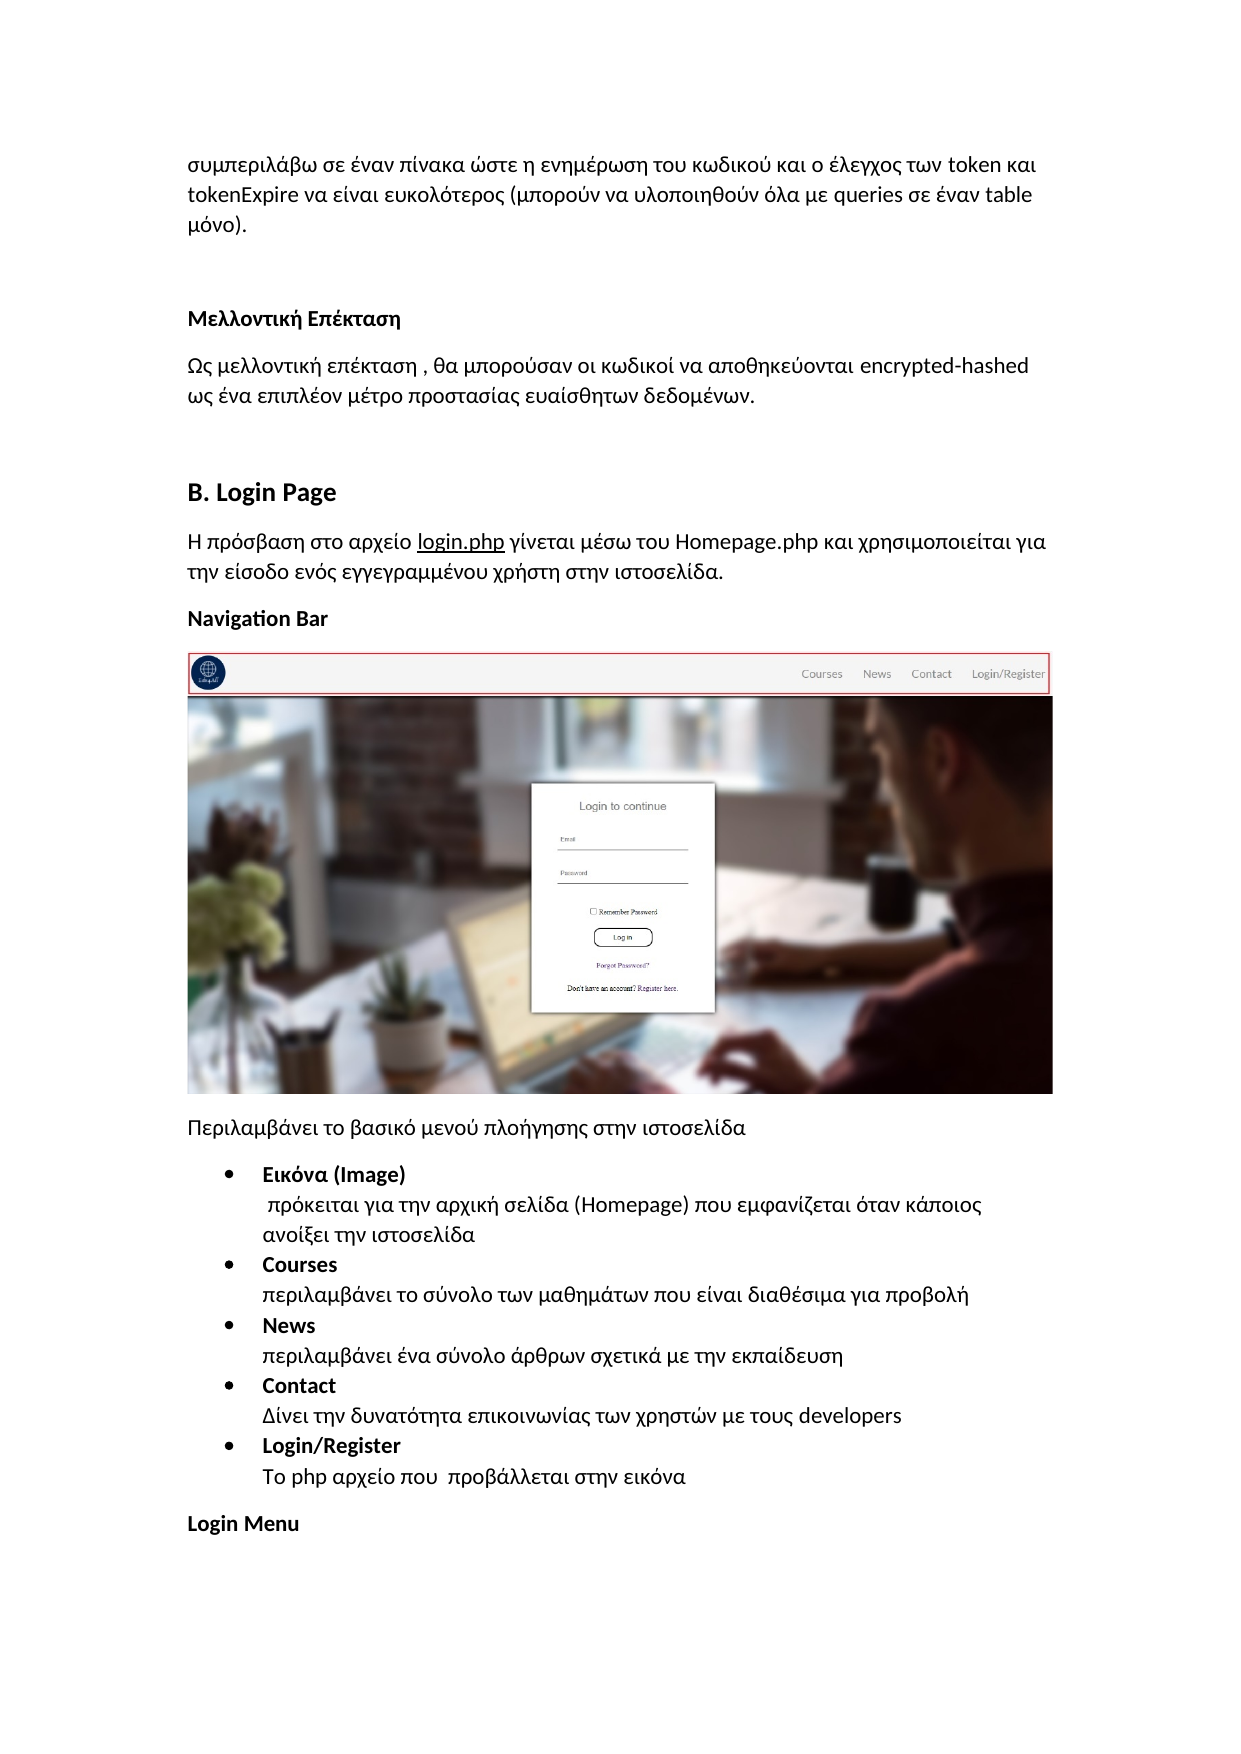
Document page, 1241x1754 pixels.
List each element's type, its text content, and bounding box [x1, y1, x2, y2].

text Navigation Bar [187, 604, 1053, 632]
text Ως μελλοντική επέκταση , θα μπορούσαν οι κωδικοί να αποθηκεύονται encrypted-hashed ως ένα επιπλέον μέτρο προστασίας ευαίσθητων δεδομένων. [187, 351, 1053, 409]
list Εικόνα (Image) [225, 1160, 1053, 1188]
text Β. Login Page [187, 475, 1053, 508]
text Μελλοντική Επέκταση [187, 304, 1053, 332]
picture [187, 651, 1053, 1094]
text Περιλαμβάνει το βασικό μενού πλοήγησης στην ιστοσελίδα [187, 1113, 1053, 1141]
list πρόκειται για την αρχική σελίδα (Homepage) που εμφανίζεται όταν κάποιος ανοίξει την ιστοσελίδα [262, 1190, 1053, 1248]
text Login Menu [187, 1509, 1053, 1537]
list Contact [225, 1371, 1053, 1399]
list Login/Register [225, 1432, 1053, 1459]
list News [225, 1311, 1053, 1339]
list περιλαμβάνει ένα σύνολο άρθρων σχετικά με την εκπαίδευση [262, 1341, 1053, 1369]
list Το php αρχείο που προβάλλεται στην εικόνα [262, 1462, 1053, 1490]
list περιλαμβάνει το σύνολο των μαθημάτων που είναι διαθέσιμα για προβολή [262, 1281, 1053, 1308]
list Δίνει την δυνατότητα επικοινωνίας των χρηστών με τους developers [262, 1401, 1053, 1429]
list Courses [225, 1250, 1053, 1278]
text Η πρόσβαση στο αρχείο login.php γίνεται μέσω του Homepage.php και χρησιμοποιείται για την είσοδο ενός εγγεγραμμένου χρήστη στην ιστοσελίδα. [187, 527, 1053, 586]
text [187, 150, 1053, 238]
